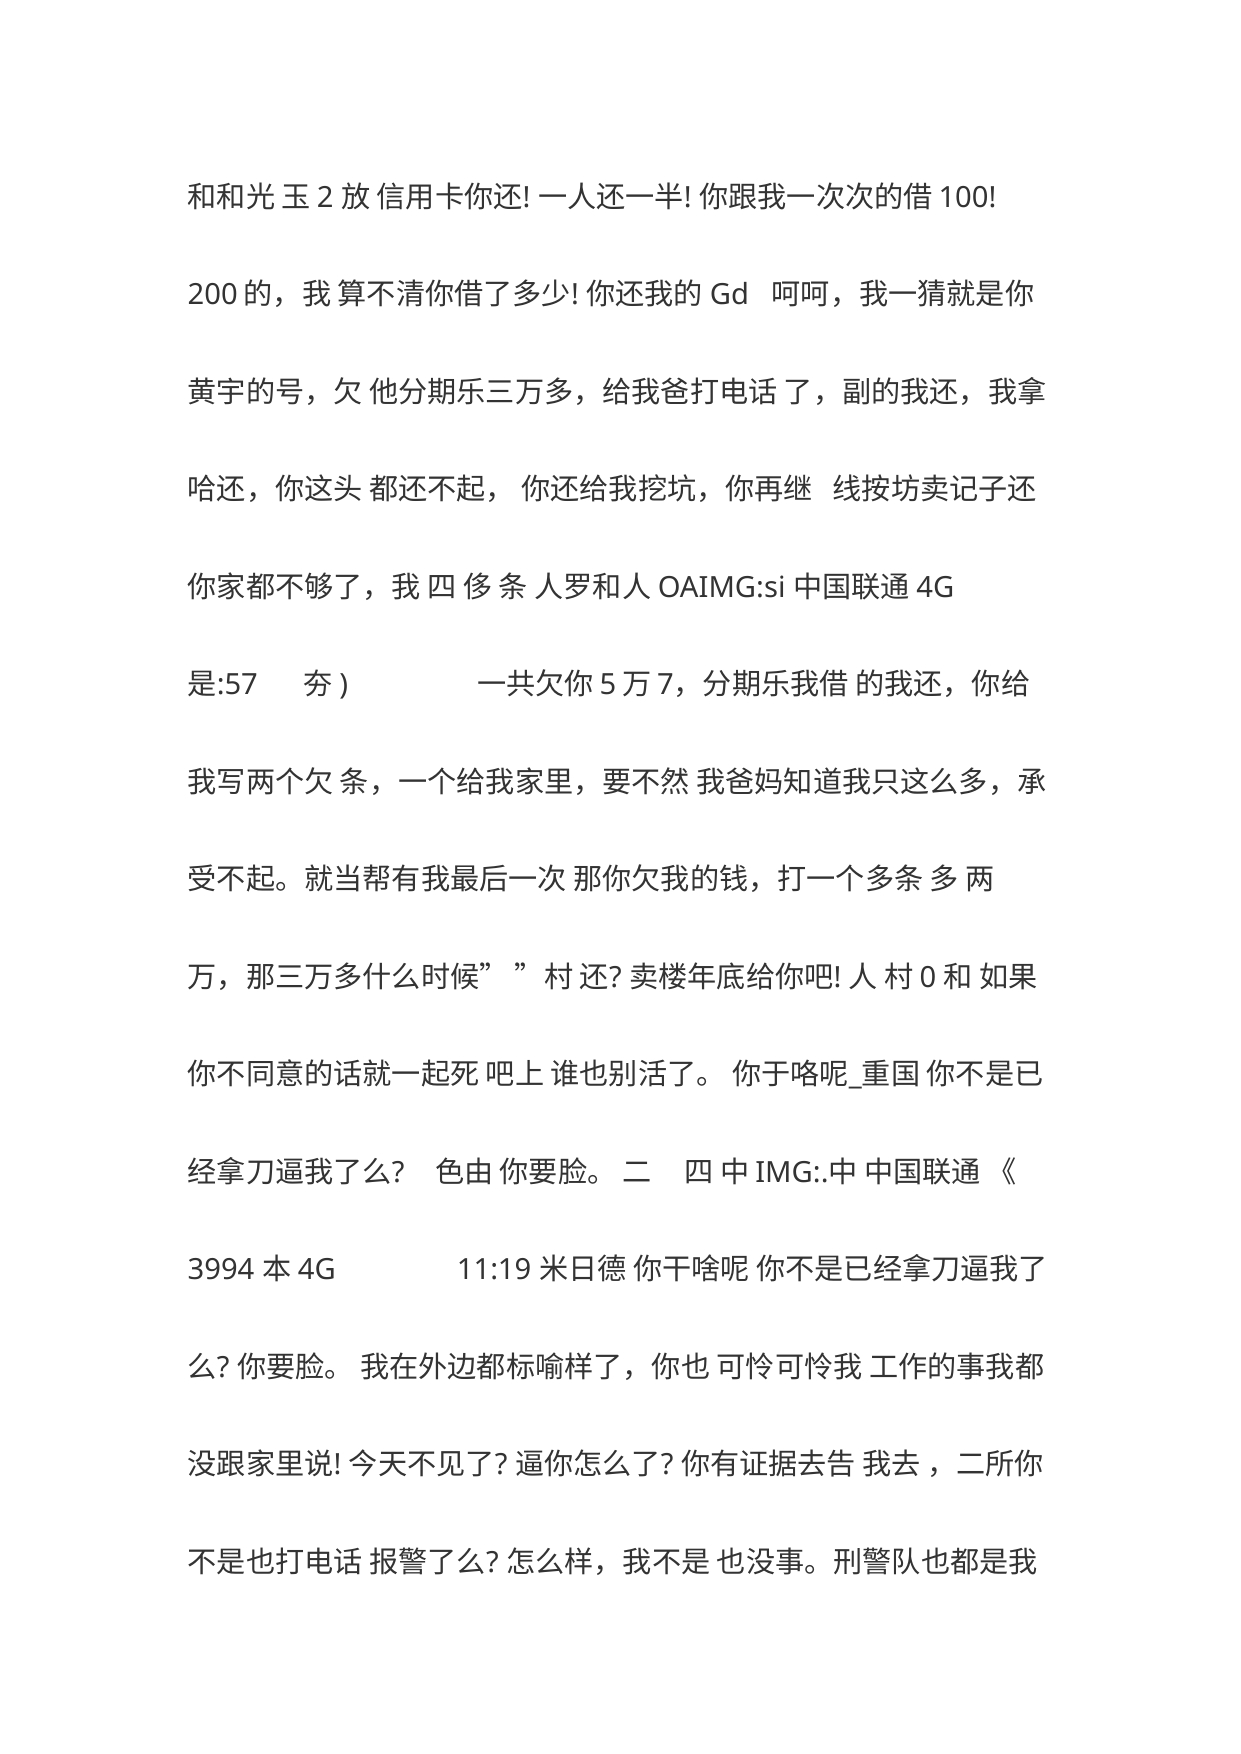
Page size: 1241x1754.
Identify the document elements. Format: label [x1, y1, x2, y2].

table_cell [186, 162, 1054, 1592]
